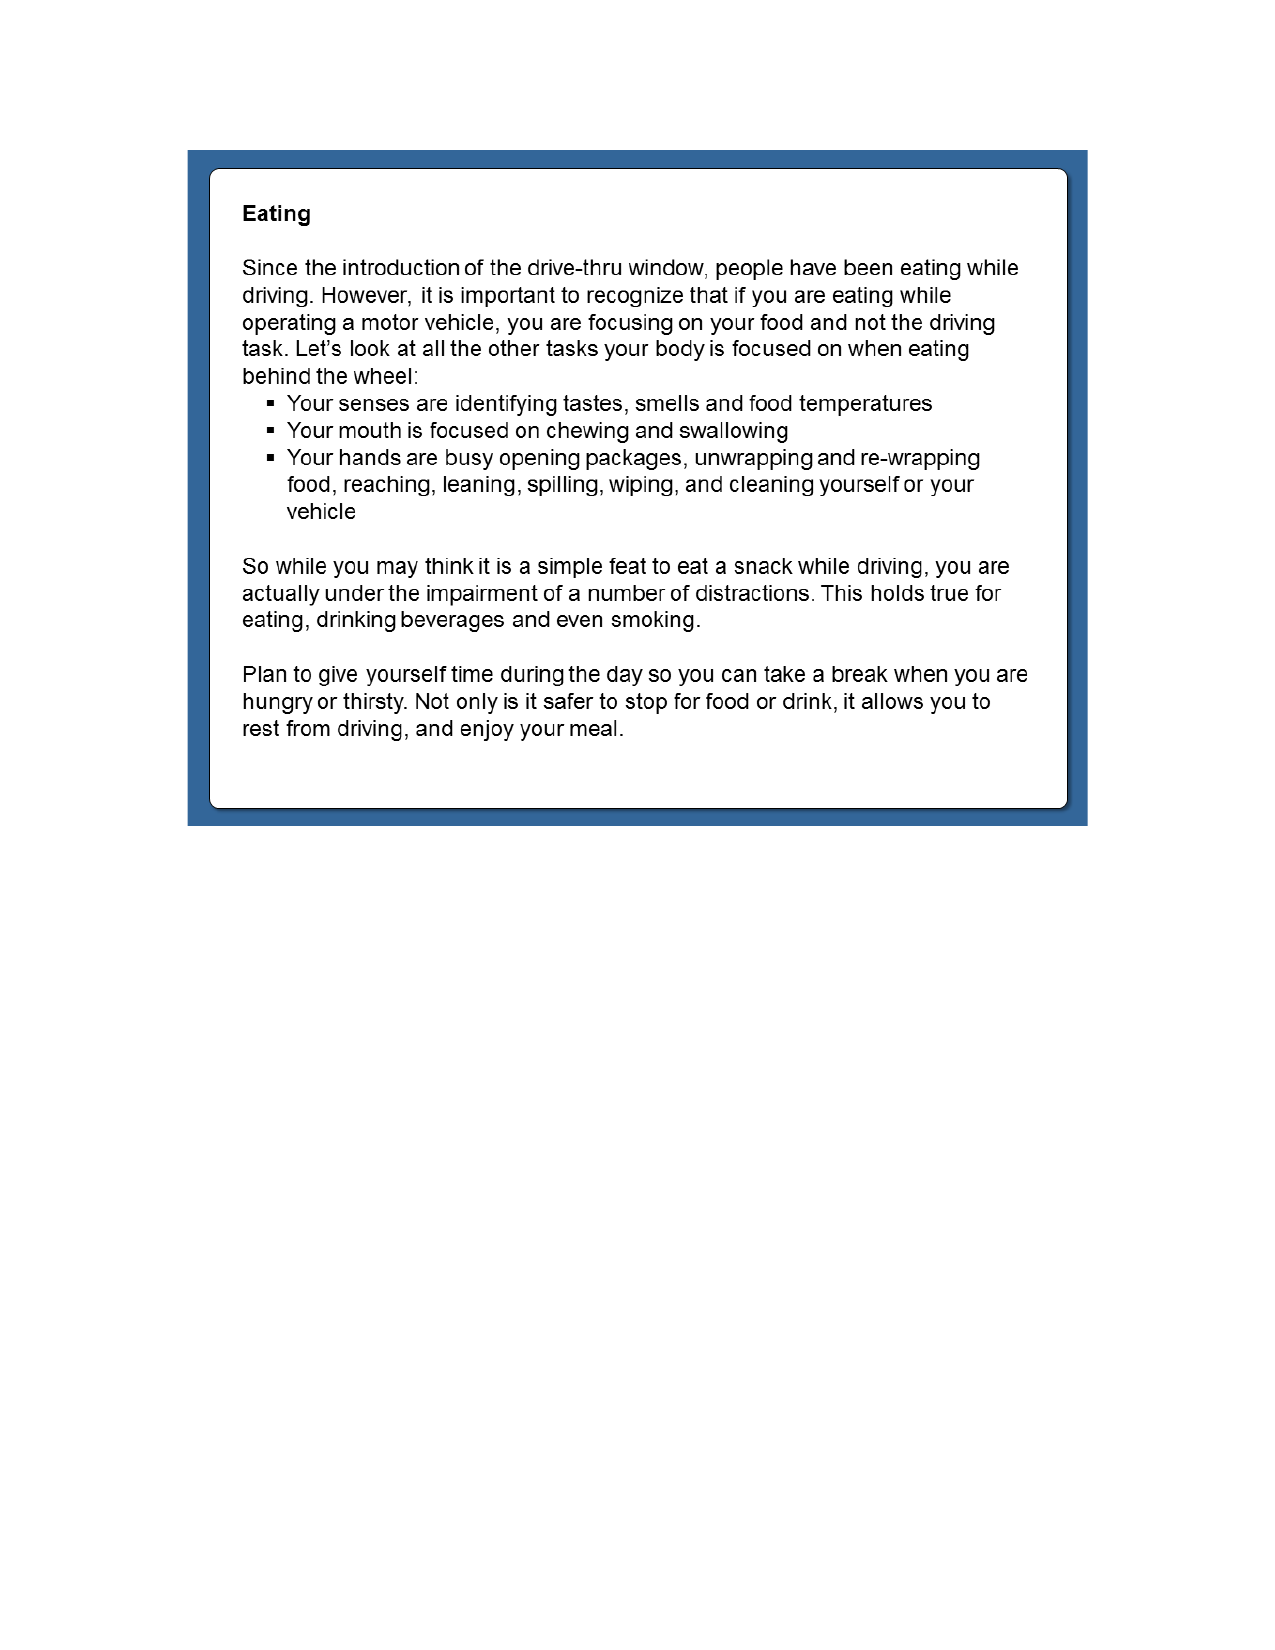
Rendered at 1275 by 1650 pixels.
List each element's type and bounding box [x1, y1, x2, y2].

picture [187, 150, 1088, 826]
